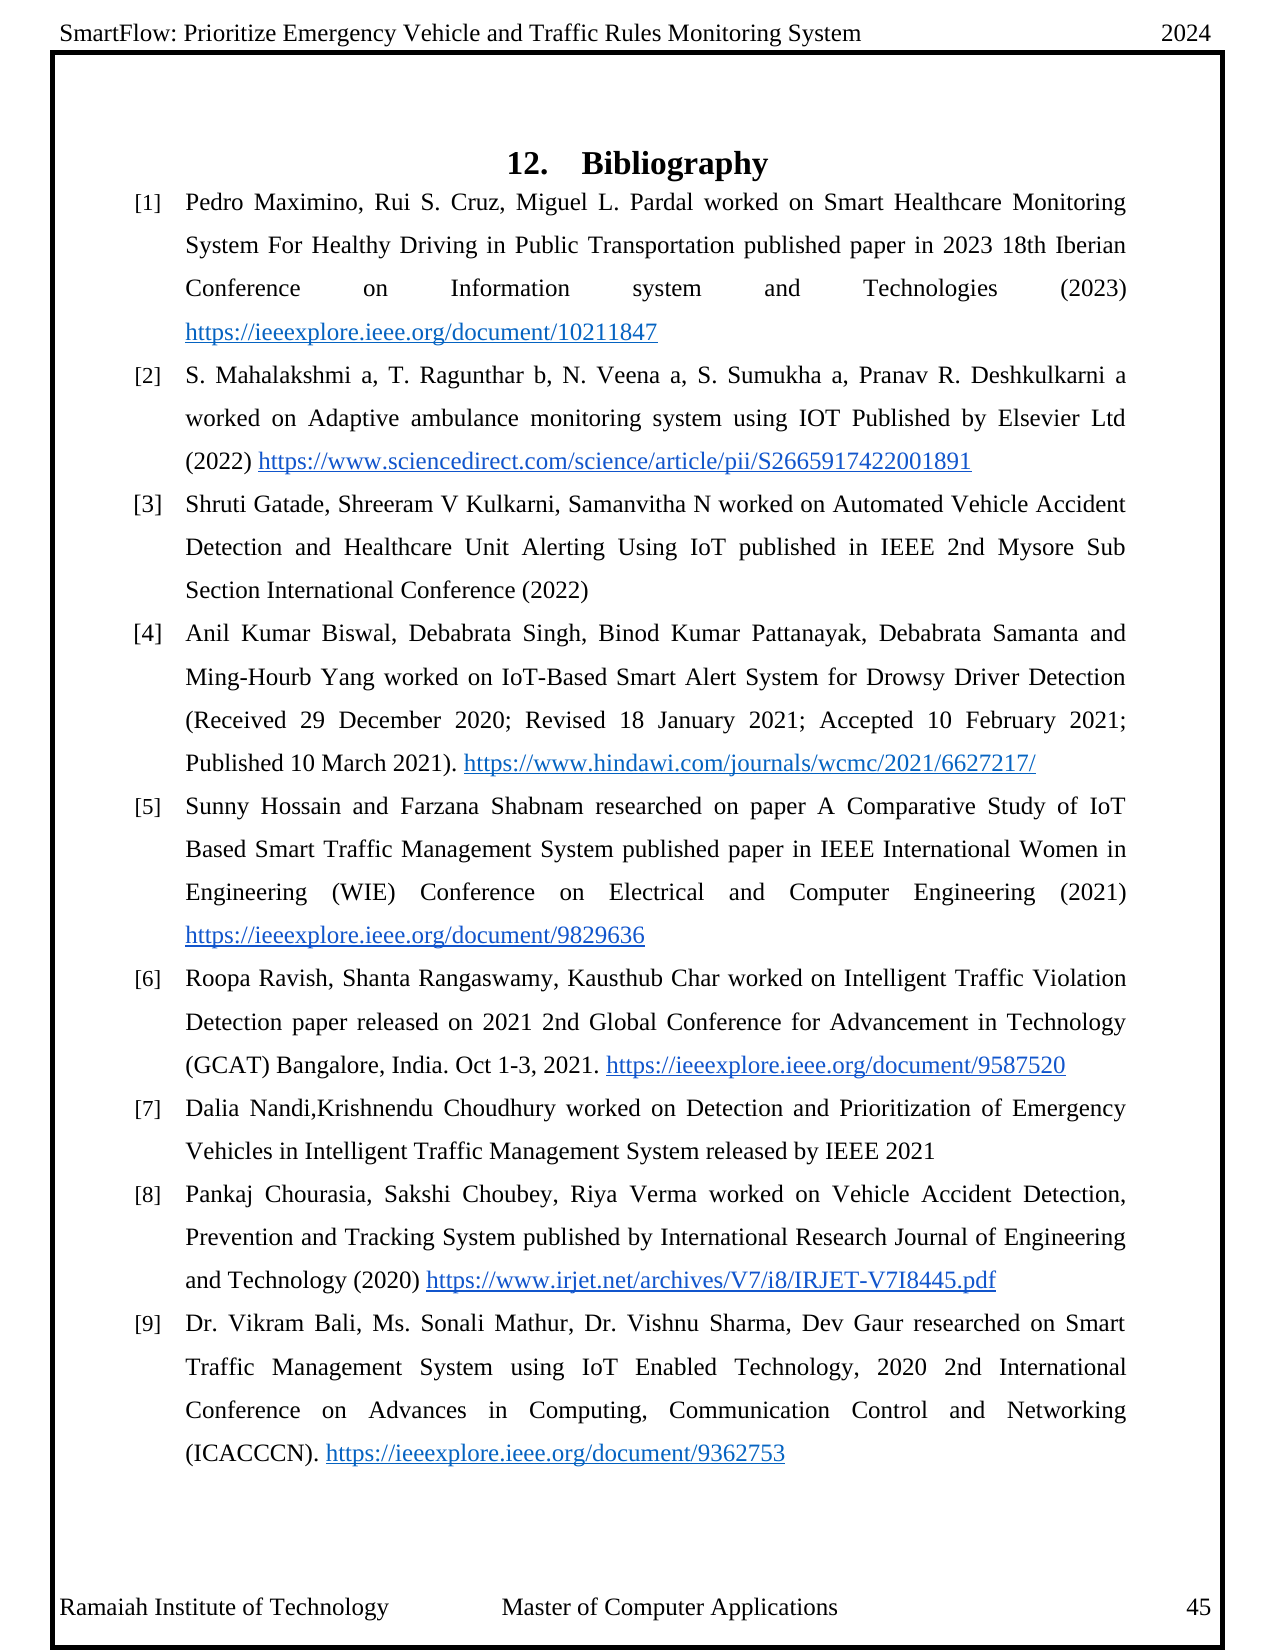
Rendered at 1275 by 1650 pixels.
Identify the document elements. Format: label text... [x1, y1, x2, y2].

list Pankaj Chourasia, Sakshi Choubey, Riya Verma worked on Vehicle Accident Detection, Prevention and Tracking System published by International Research Journal of Engineering and Technology (2020) https://www.irjet.net/archives/V7/i8/IRJET-V7I8445.pdf [148, 1179, 1127, 1294]
list Dalia Nandi,Krishnendu Choudhury worked on Detection and Prioritization of Emergency Vehicles in Intelligent Traffic Management System released by IEEE 2021 [148, 1093, 1127, 1165]
list Pedro Maximino, Rui S. Cruz, Miguel L. Pardal worked on Smart Healthcare Monitoring System For Healthy Driving in Public Transportation published paper in 2023 18th Iberian Conference on Information system and Technologies (2023) https://ieeexplore.ieee.org/document/10211847 [148, 187, 1127, 345]
list Sunny Hossain and Farzana Shabnam researched on paper A Comparative Study of IoT Based Smart Traffic Management System published paper in IEEE International Women in Engineering (WIE) Conference on Electrical and Computer Engineering (2021) https://ieeexplore.ieee.org/document/9829636 [148, 791, 1127, 949]
list Dr. Vikram Bali, Ms. Sonali Mathur, Dr. Vishnu Sharma, Dev Gaur researched on Smart Traffic Management System using IoT Enabled Technology, 2020 2nd International Conference on Advances in Computing, Communication Control and Networking (ICACCCN). https://ieeexplore.ieee.org/document/9362753 [148, 1308, 1127, 1467]
list Roopa Ravish, Shanta Rangaswamy, Kausthub Char worked on Intelligent Traffic Violation Detection paper released on 2021 2nd Global Conference for Advancement in Technology (GCAT) Bangalore, India. Oct 1-3, 2021. https://ieeexplore.ieee.org/document/9587520 [148, 963, 1127, 1078]
list S. Mahalakshmi a, T. Ragunthar b, N. Veena a, S. Sumukha a, Pranav R. Deshkulkarni a worked on Adaptive ambulance monitoring system using IOT Published by Elsevier Ltd (2022) https://www.sciencedirect.com/science/article/pii/S2665917422001891 [148, 360, 1127, 475]
list Anil Kumar Biswal, Debabrata Singh, Binod Kumar Pattanayak, Debabrata Samanta and Ming-Hourb Yang worked on IoT-Based Smart Alert System for Drowsy Driver Detection (Received 29 December 2020; Revised 18 January 2021; Accepted 10 February 2021; Published 10 March 2021). https://www.hindawi.com/journals/wcmc/2021/6627217/ [148, 618, 1127, 777]
list Shruti Gatade, Shreeram V Kulkarni, Samanvitha N worked on Automated Vehicle Accident Detection and Healthcare Unit Alerting Using IoT published in IEEE 2nd Mysore Sub Section International Conference (2022) [148, 489, 1127, 604]
subtitle Bibliography [148, 143, 1127, 181]
